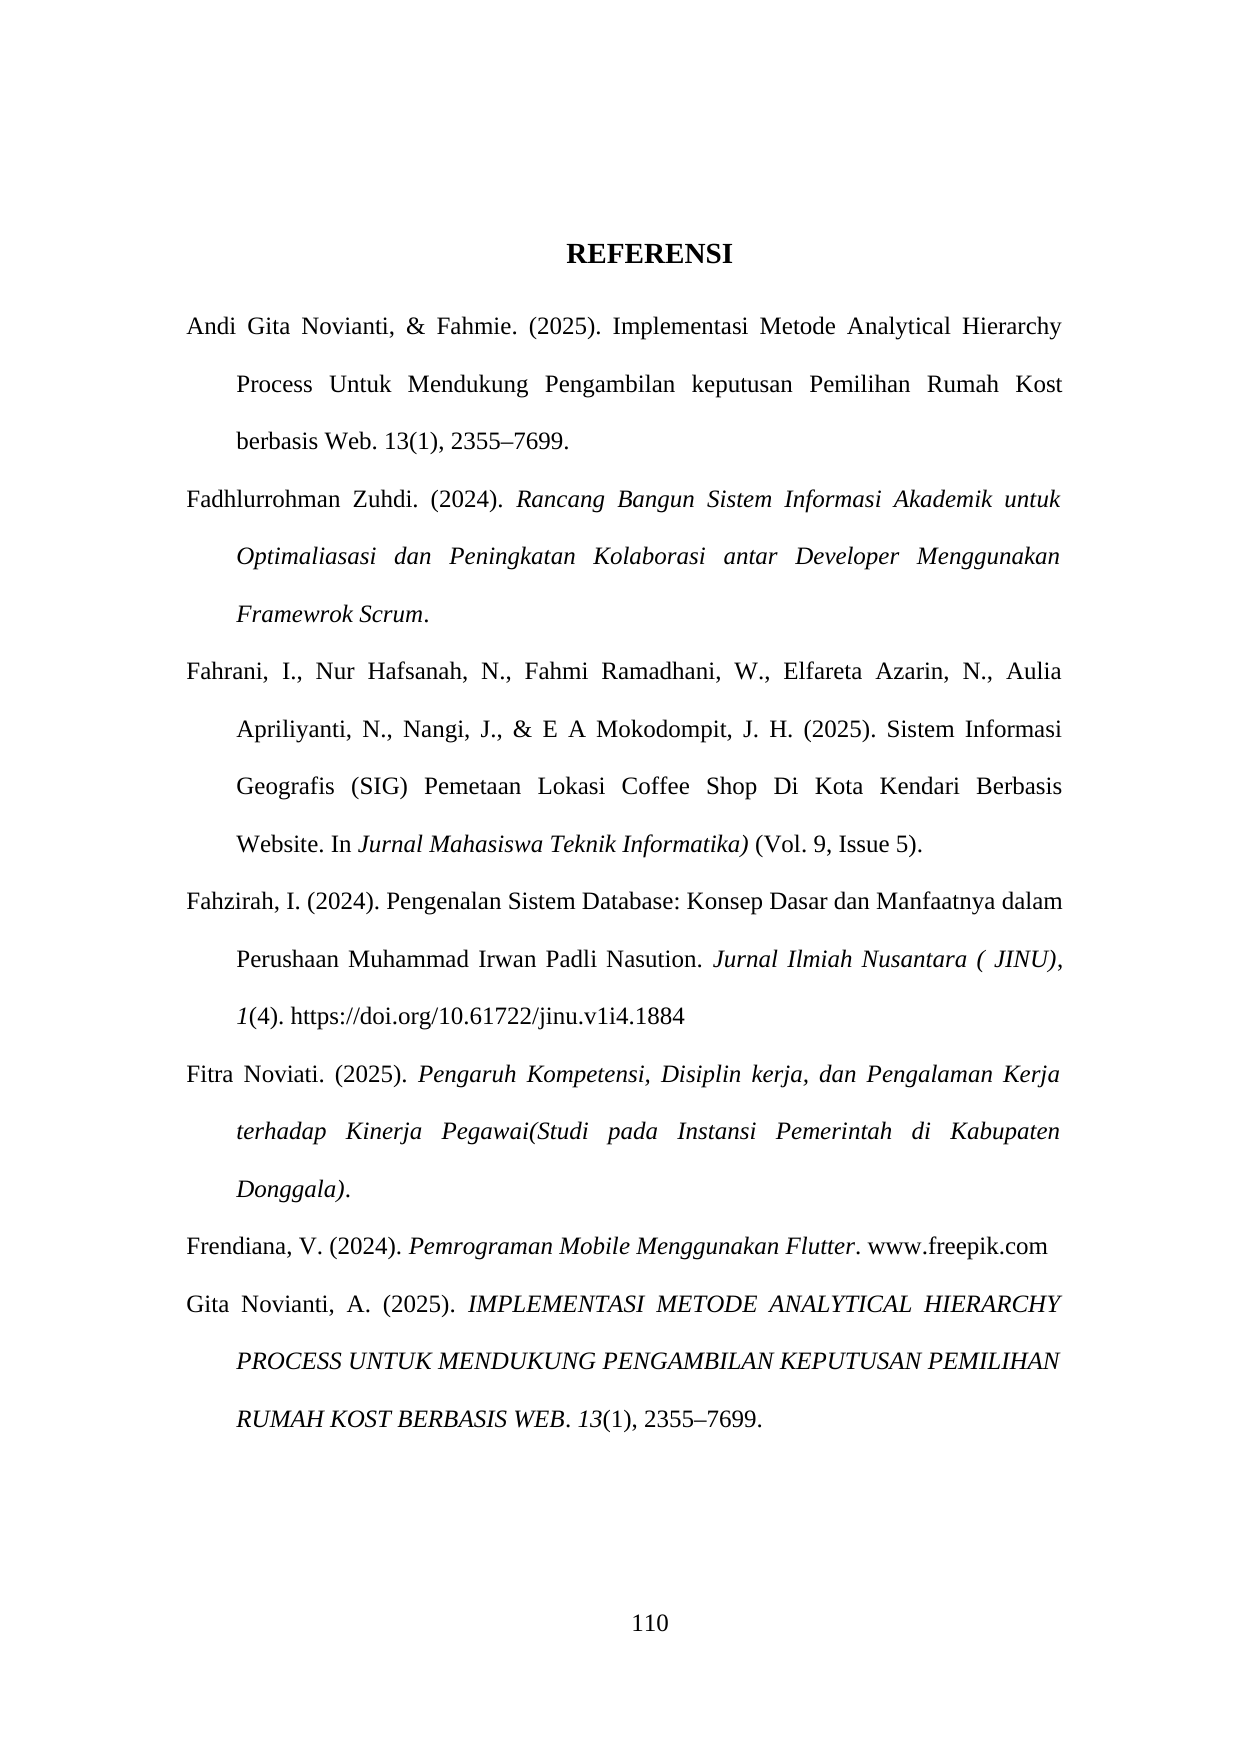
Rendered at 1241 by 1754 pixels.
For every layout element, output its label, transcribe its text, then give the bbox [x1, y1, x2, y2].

text REFERENSI [236, 236, 1063, 270]
